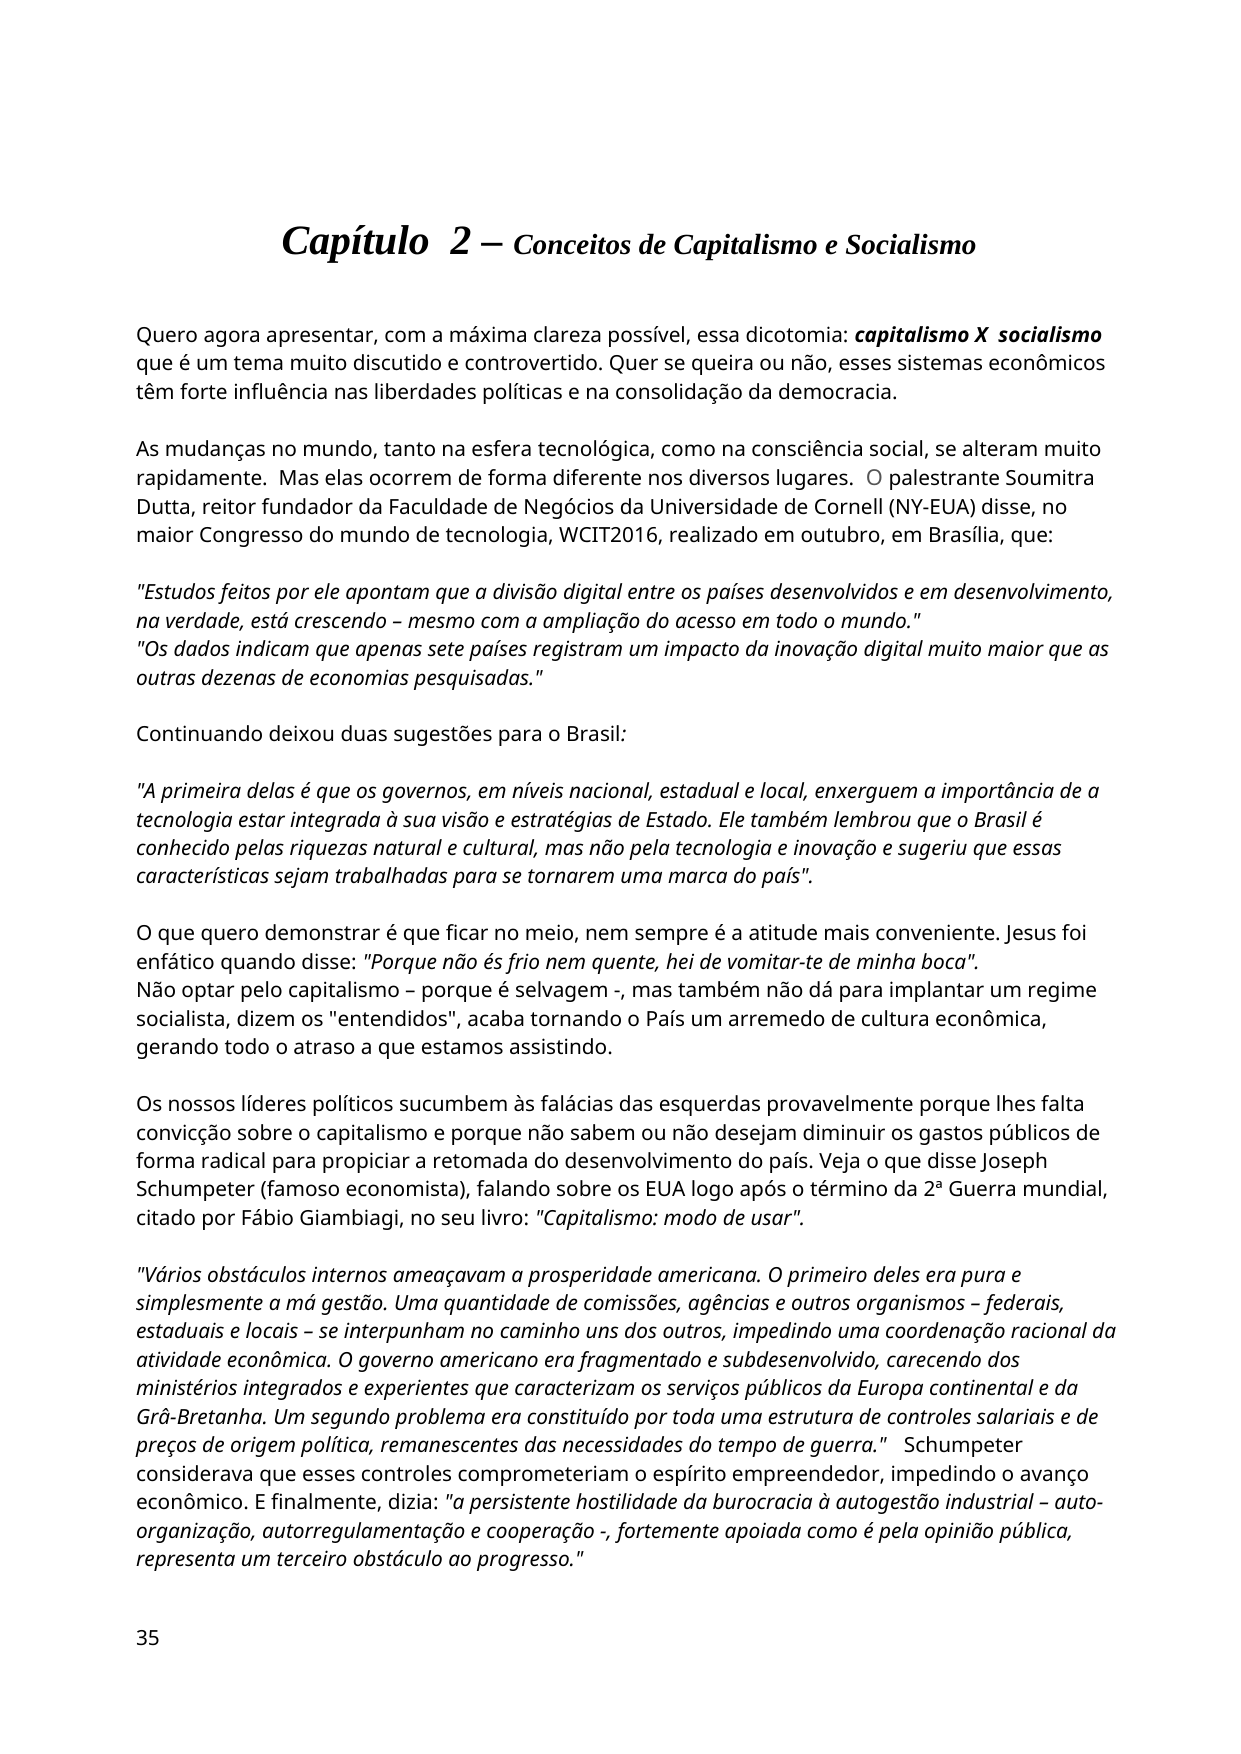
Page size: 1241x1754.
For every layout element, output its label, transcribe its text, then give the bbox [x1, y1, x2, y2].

text "Vários obstáculos internos ameaçavam a prosperidade americana. O primeiro deles era pura e simplesmente a má gestão. Uma quantidade de comissões, agências e outros organismos – federais, estaduais e locais – se interpunham no caminho uns dos outros, impedindo uma coordenação racional da atividade econômica. O governo americano era fragmentado e subdesenvolvido, carecendo dos ministérios integrados e experientes que caracterizam os serviços públicos da Europa continental e da Grâ-Bretanha. Um segundo problema era constituído por toda uma estrutura de controles salariais e de preços de origem política, remanescentes das necessidades do tempo de guerra." Schumpeter considerava que esses controles comprometeriam o espírito empreendedor, impedindo o avanço econômico. E finalmente, dizia: "a persistente hostilidade da burocracia à autogestão industrial – auto-organização, autorregulamentação e cooperação -, fortemente apoiada como é pela opinião pública, representa um terceiro obstáculo ao progresso." [136, 1260, 1122, 1573]
text "Os dados indicam que apenas sete países registram um impacto da inovação digital muito maior que as outras dezenas de economias pesquisadas." [136, 634, 1122, 691]
text Quero agora apresentar, com a máxima clareza possível, essa dicotomia: capitalismo X socialismo que é um tema muito discutido e controvertido. Quer se queira ou não, esses sistemas econômicos têm forte influência nas liberdades políticas e na consolidação da democracia. [136, 320, 1122, 405]
text Continuando deixou duas sugestões para o Brasil: [136, 719, 1122, 748]
text Capítulo 2 – Conceitos de Capitalismo e Socialismo [136, 215, 1122, 263]
text "Estudos feitos por ele apontam que a divisão digital entre os países desenvolvidos e em desenvolvimento, na verdade, está crescendo – mesmo com a ampliação do acesso em todo o mundo." [136, 577, 1122, 634]
text O que quero demonstrar é que ficar no meio, nem sempre é a atitude mais conveniente. Jesus foi enfático quando disse: "Porque não és frio nem quente, hei de vomitar-te de minha boca". [136, 918, 1122, 975]
text As mudanças no mundo, tanto na esfera tecnológica, como na consciência social, se alteram muito rapidamente. Mas elas ocorrem de forma diferente nos diversos lugares. O palestrante Soumitra Dutta, reitor fundador da Faculdade de Negócios da Universidade de Cornell (NY-EUA) disse, no maior Congresso do mundo de tecnologia, WCIT2016, realizado em outubro, em Brasília, que: [136, 434, 1122, 549]
text "A primeira delas é que os governos, em níveis nacional, estadual e local, enxerguem a importância de a tecnologia estar integrada à sua visão e estratégias de Estado. Ele também lembrou que o Brasil é conhecido pelas riquezas natural e cultural, mas não pela tecnologia e inovação e sugeriu que essas características sejam trabalhadas para se tornarem uma marca do país". [136, 776, 1122, 890]
text Os nossos líderes políticos sucumbem às falácias das esquerdas provavelmente porque lhes falta convicção sobre o capitalismo e porque não sabem ou não desejam diminuir os gastos públicos de forma radical para propiciar a retomada do desenvolvimento do país. Veja o que disse Joseph Schumpeter (famoso economista), falando sobre os EUA logo após o término da 2ª Guerra mundial, citado por Fábio Giambiagi, no seu livro: "Capitalismo: modo de usar". [136, 1089, 1122, 1231]
text Não optar pelo capitalismo – porque é selvagem -, mas também não dá para implantar um regime socialista, dizem os "entendidos", acaba tornando o País um arremedo de cultura econômica, gerando todo o atraso a que estamos assistindo. [136, 975, 1122, 1061]
